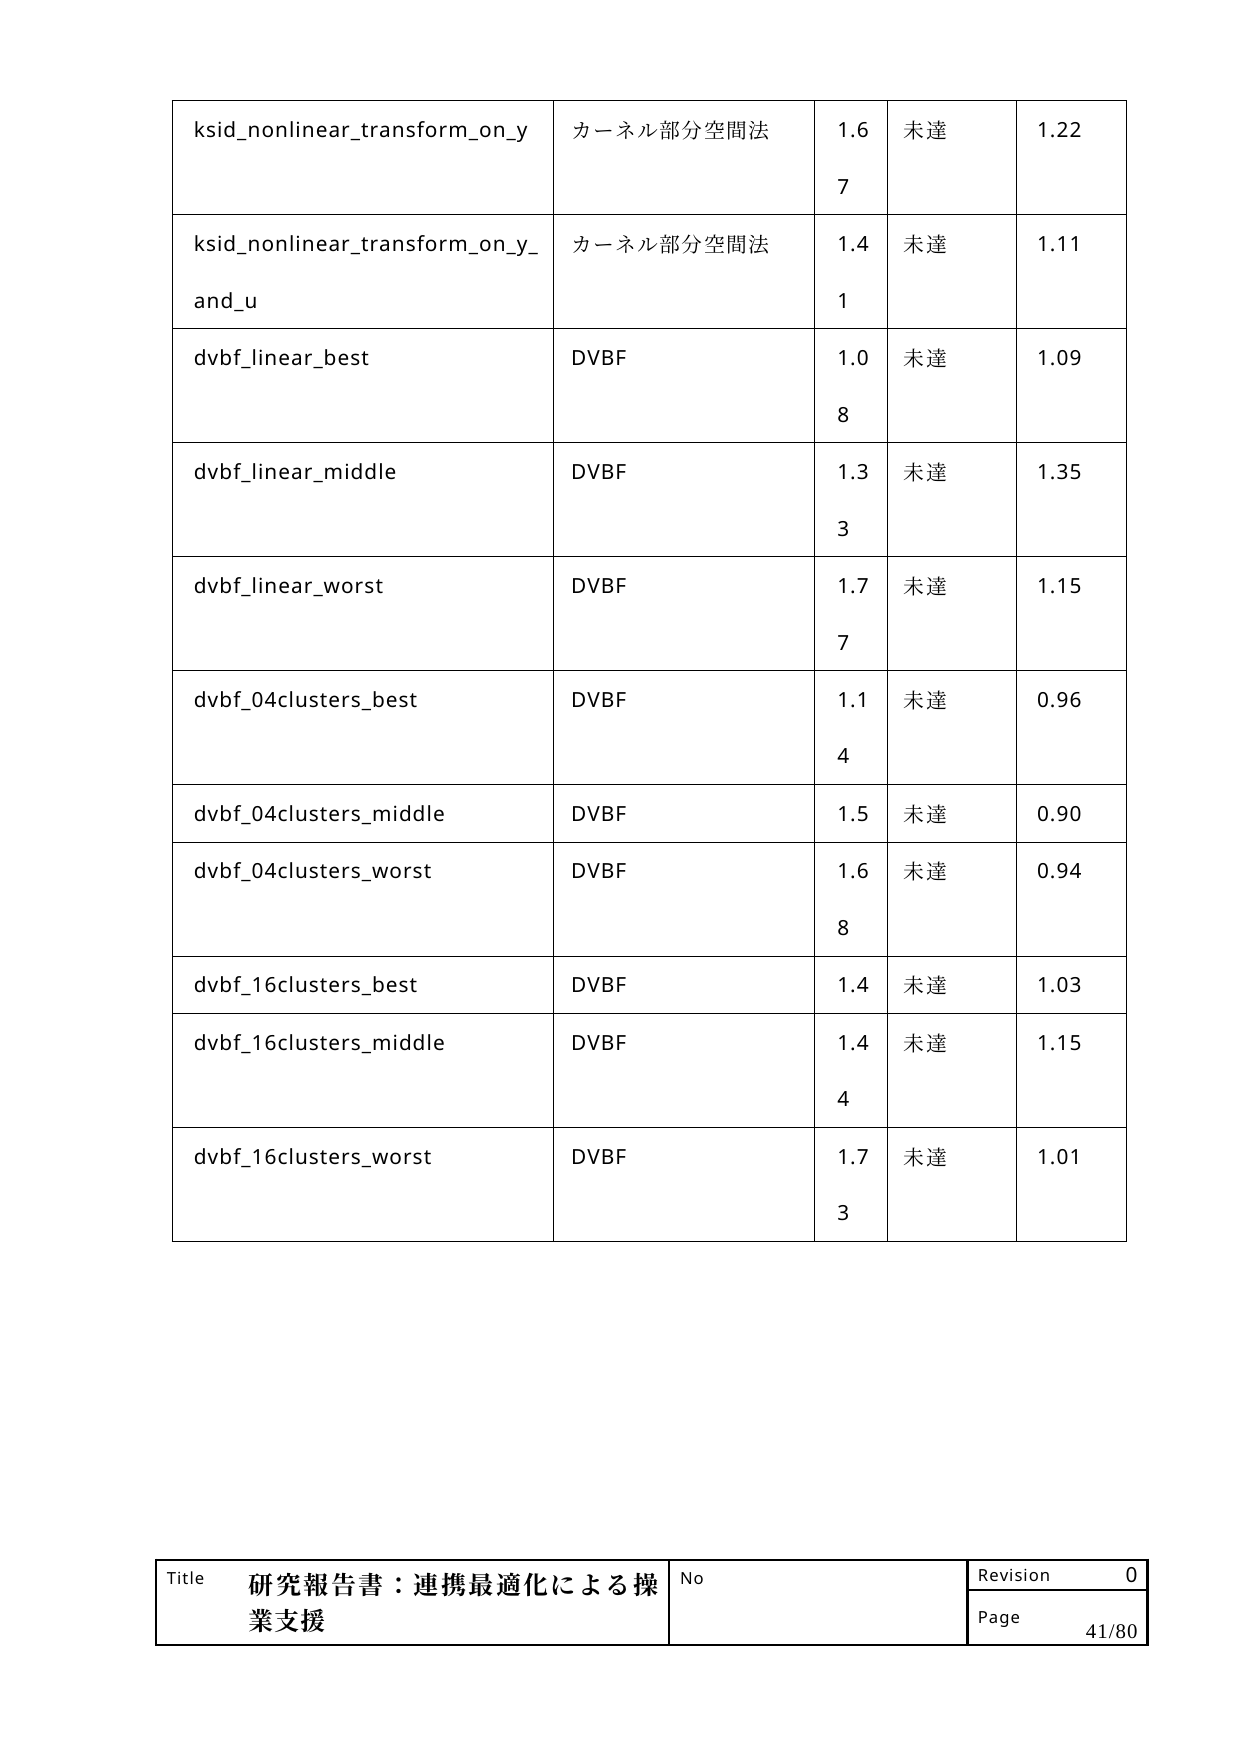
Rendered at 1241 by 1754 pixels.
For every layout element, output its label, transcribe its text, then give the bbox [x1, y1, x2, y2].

table_cell 未達 [888, 215, 1016, 328]
table_cell DVBF [554, 785, 814, 842]
table_cell 未達 [888, 843, 1016, 956]
table_cell 1.73 [815, 1128, 887, 1241]
table_cell 1.15 [1017, 1014, 1126, 1127]
table_cell 未達 [888, 557, 1016, 670]
table_cell 1.15 [1017, 557, 1126, 670]
table_cell DVBF [554, 557, 814, 670]
table_cell dvbf_linear_middle [173, 443, 553, 556]
table_cell 1.44 [815, 1014, 887, 1127]
table_cell ksid_nonlinear_transform_on_y [173, 101, 553, 214]
table_cell 未達 [888, 785, 1016, 842]
table_cell 1.03 [1017, 957, 1126, 1013]
table_cell 1.4 [815, 957, 887, 1013]
table_cell 1.68 [815, 843, 887, 956]
table_cell DVBF [554, 1014, 814, 1127]
table_cell 1.35 [1017, 443, 1126, 556]
table_cell 1.08 [815, 329, 887, 442]
table_cell dvbf_04clusters_best [173, 671, 553, 784]
table_cell カーネル部分空間法 [554, 215, 814, 328]
table_cell 1.11 [1017, 215, 1126, 328]
table_cell dvbf_linear_worst [173, 557, 553, 670]
table_cell 1.01 [1017, 1128, 1126, 1241]
table_cell 未達 [888, 1014, 1016, 1127]
table_cell 未達 [888, 671, 1016, 784]
table_cell DVBF [554, 843, 814, 956]
table_cell DVBF [554, 443, 814, 556]
table_cell 1.77 [815, 557, 887, 670]
table_cell ksid_nonlinear_transform_on_y_and_u [173, 215, 553, 328]
table_cell 0.96 [1017, 671, 1126, 784]
table_cell 1.14 [815, 671, 887, 784]
table_cell 1.33 [815, 443, 887, 556]
table_cell DVBF [554, 957, 814, 1013]
table_cell 未達 [888, 329, 1016, 442]
table_cell dvbf_16clusters_worst [173, 1128, 553, 1241]
table_cell 未達 [888, 101, 1016, 214]
table_cell 1.67 [815, 101, 887, 214]
table_cell 0.94 [1017, 843, 1126, 956]
table_cell dvbf_16clusters_best [173, 957, 553, 1013]
table_cell 未達 [888, 443, 1016, 556]
table_cell 1.22 [1017, 101, 1126, 214]
table_cell dvbf_04clusters_middle [173, 785, 553, 842]
table_cell dvbf_16clusters_middle [173, 1014, 553, 1127]
table_cell 0.90 [1017, 785, 1126, 842]
table_cell DVBF [554, 1128, 814, 1241]
table_cell カーネル部分空間法 [554, 101, 814, 214]
table_cell dvbf_linear_best [173, 329, 553, 442]
table_cell 1.5 [815, 785, 887, 842]
table_cell dvbf_04clusters_worst [173, 843, 553, 956]
table_cell DVBF [554, 671, 814, 784]
table_cell DVBF [554, 329, 814, 442]
table_cell 未達 [888, 1128, 1016, 1241]
table_cell 1.09 [1017, 329, 1126, 442]
table_cell 1.41 [815, 215, 887, 328]
table_cell 未達 [888, 957, 1016, 1013]
